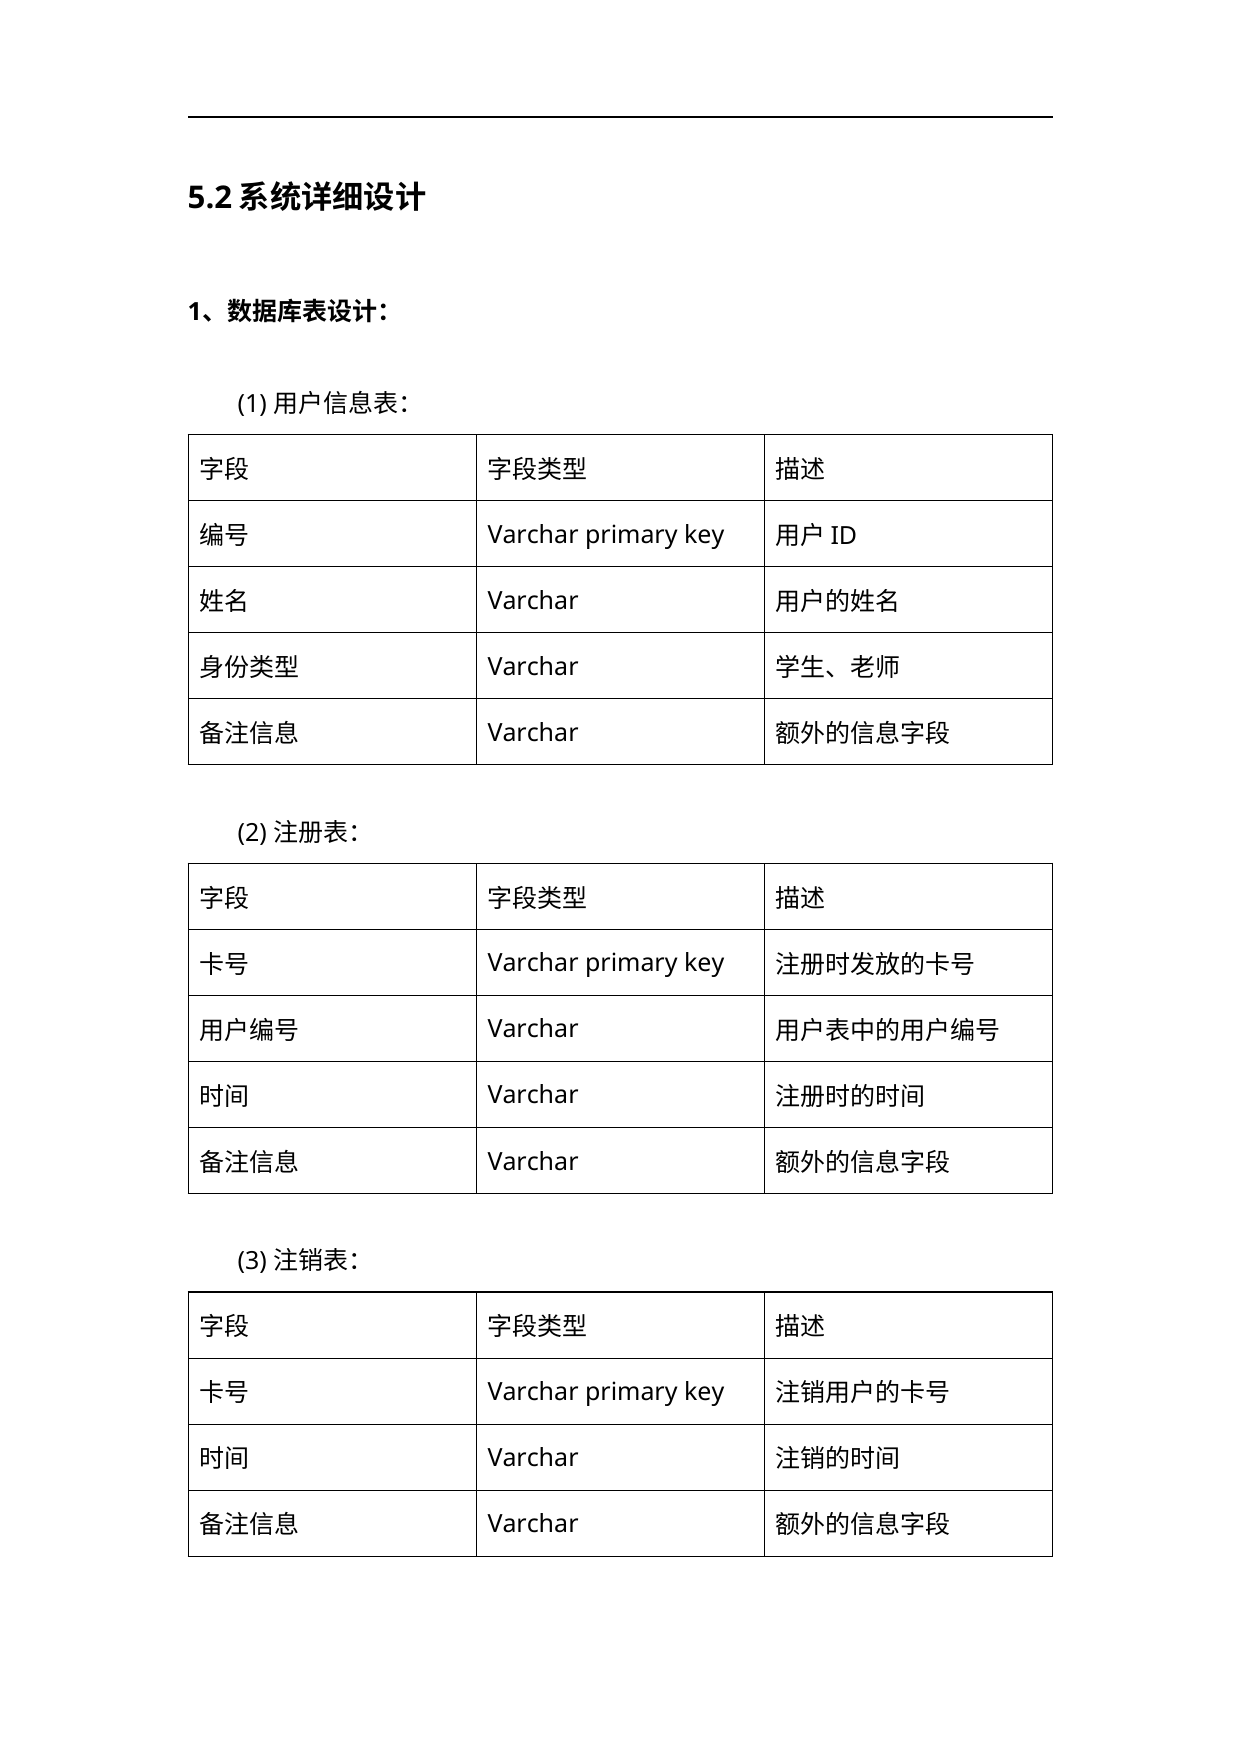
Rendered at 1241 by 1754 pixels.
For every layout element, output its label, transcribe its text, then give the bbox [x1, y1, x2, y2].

table_cell Varchar [477, 633, 764, 698]
table_header 描述 [765, 864, 1052, 929]
table_cell 用户编号 [189, 996, 476, 1061]
subtitle 5.2系统详细设计 [187, 162, 1053, 227]
table_cell 编号 [189, 501, 476, 566]
text (1) 用户信息表： [187, 369, 1053, 434]
table_cell 卡号 [189, 1359, 476, 1423]
table_cell 注册时发放的卡号 [765, 930, 1052, 995]
table_cell Varchar [477, 699, 764, 764]
text (2) 注册表： [187, 798, 1053, 863]
table_cell 注销用户的卡号 [765, 1359, 1052, 1423]
table_cell Varchar [477, 1128, 764, 1193]
table_header 字段类型 [477, 864, 764, 929]
table_cell 注册时的时间 [765, 1062, 1052, 1127]
table_header 描述 [765, 435, 1052, 500]
table_cell 姓名 [189, 567, 476, 632]
table_cell Varchar [477, 1425, 764, 1489]
text (3) 注销表： [187, 1226, 1053, 1291]
table_cell 身份类型 [189, 633, 476, 698]
table_cell 用户ID [765, 501, 1052, 566]
table_cell 用户表中的用户编号 [765, 996, 1052, 1061]
table_cell 时间 [189, 1425, 476, 1489]
table_header 字段类型 [477, 435, 764, 500]
subtitle 1、数据库表设计： [187, 277, 1053, 342]
table_cell 备注信息 [189, 699, 476, 764]
table_cell 额外的信息字段 [765, 699, 1052, 764]
table_cell Varchar primary key [477, 930, 764, 995]
table_cell Varchar primary key [477, 501, 764, 566]
table_cell Varchar [477, 567, 764, 632]
table_header 字段 [189, 864, 476, 929]
table_cell 额外的信息字段 [765, 1491, 1052, 1556]
table_cell Varchar [477, 1062, 764, 1127]
table_cell 备注信息 [189, 1128, 476, 1193]
table_header 字段类型 [477, 1293, 764, 1357]
table_cell 注销的时间 [765, 1425, 1052, 1489]
table_cell Varchar [477, 1491, 764, 1556]
table_cell Varchar [477, 996, 764, 1061]
table_cell 时间 [189, 1062, 476, 1127]
table_header 描述 [765, 1293, 1052, 1357]
table_header 字段 [189, 1293, 476, 1357]
table_cell 额外的信息字段 [765, 1128, 1052, 1193]
table_header 字段 [189, 435, 476, 500]
table_cell 备注信息 [189, 1491, 476, 1556]
table_cell Varchar primary key [477, 1359, 764, 1423]
table_cell 用户的姓名 [765, 567, 1052, 632]
table_cell 卡号 [189, 930, 476, 995]
table_cell 学生、老师 [765, 633, 1052, 698]
